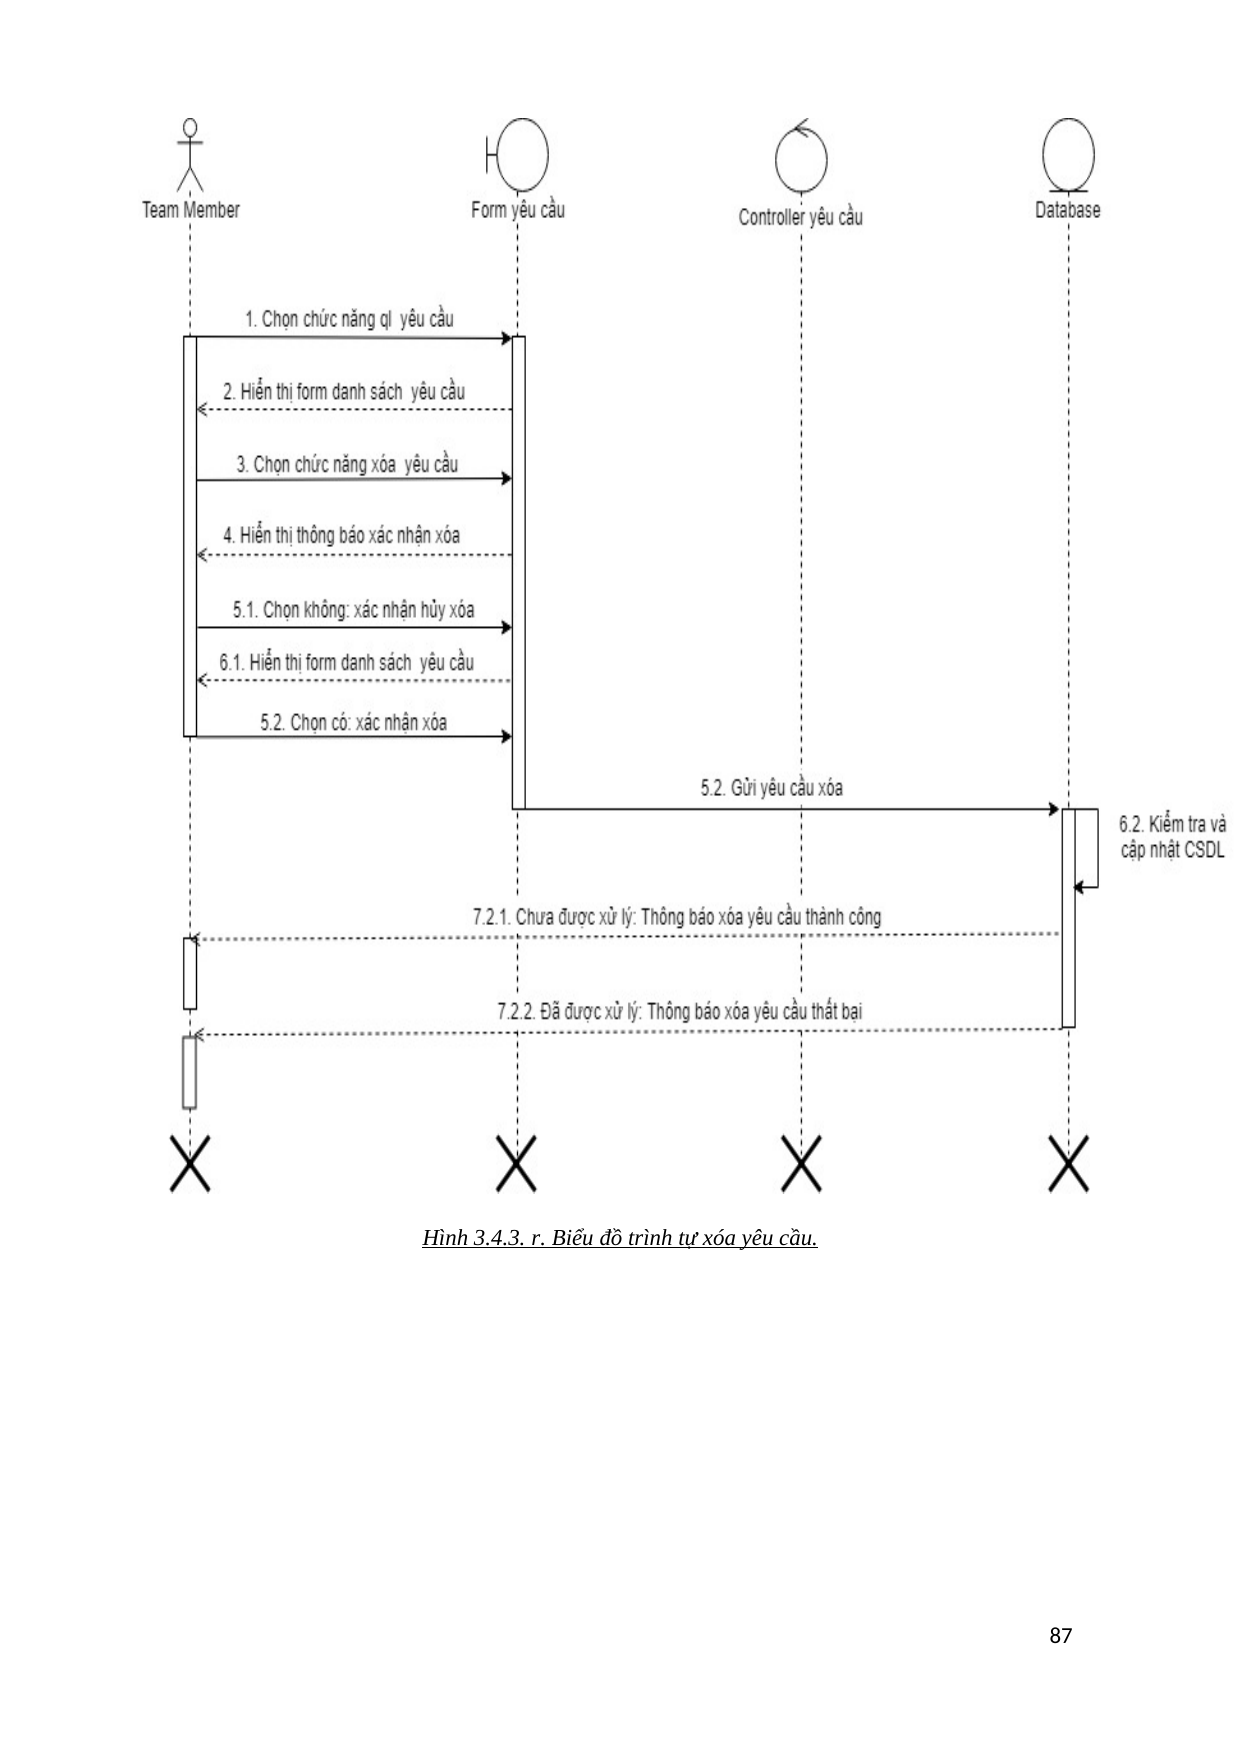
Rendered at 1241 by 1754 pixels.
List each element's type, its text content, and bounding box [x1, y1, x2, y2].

text Hình 3.4.3. r. Biểu đồ trình tự xóa yêu cầu. [118, 1224, 1122, 1250]
picture [118, 118, 1237, 1194]
